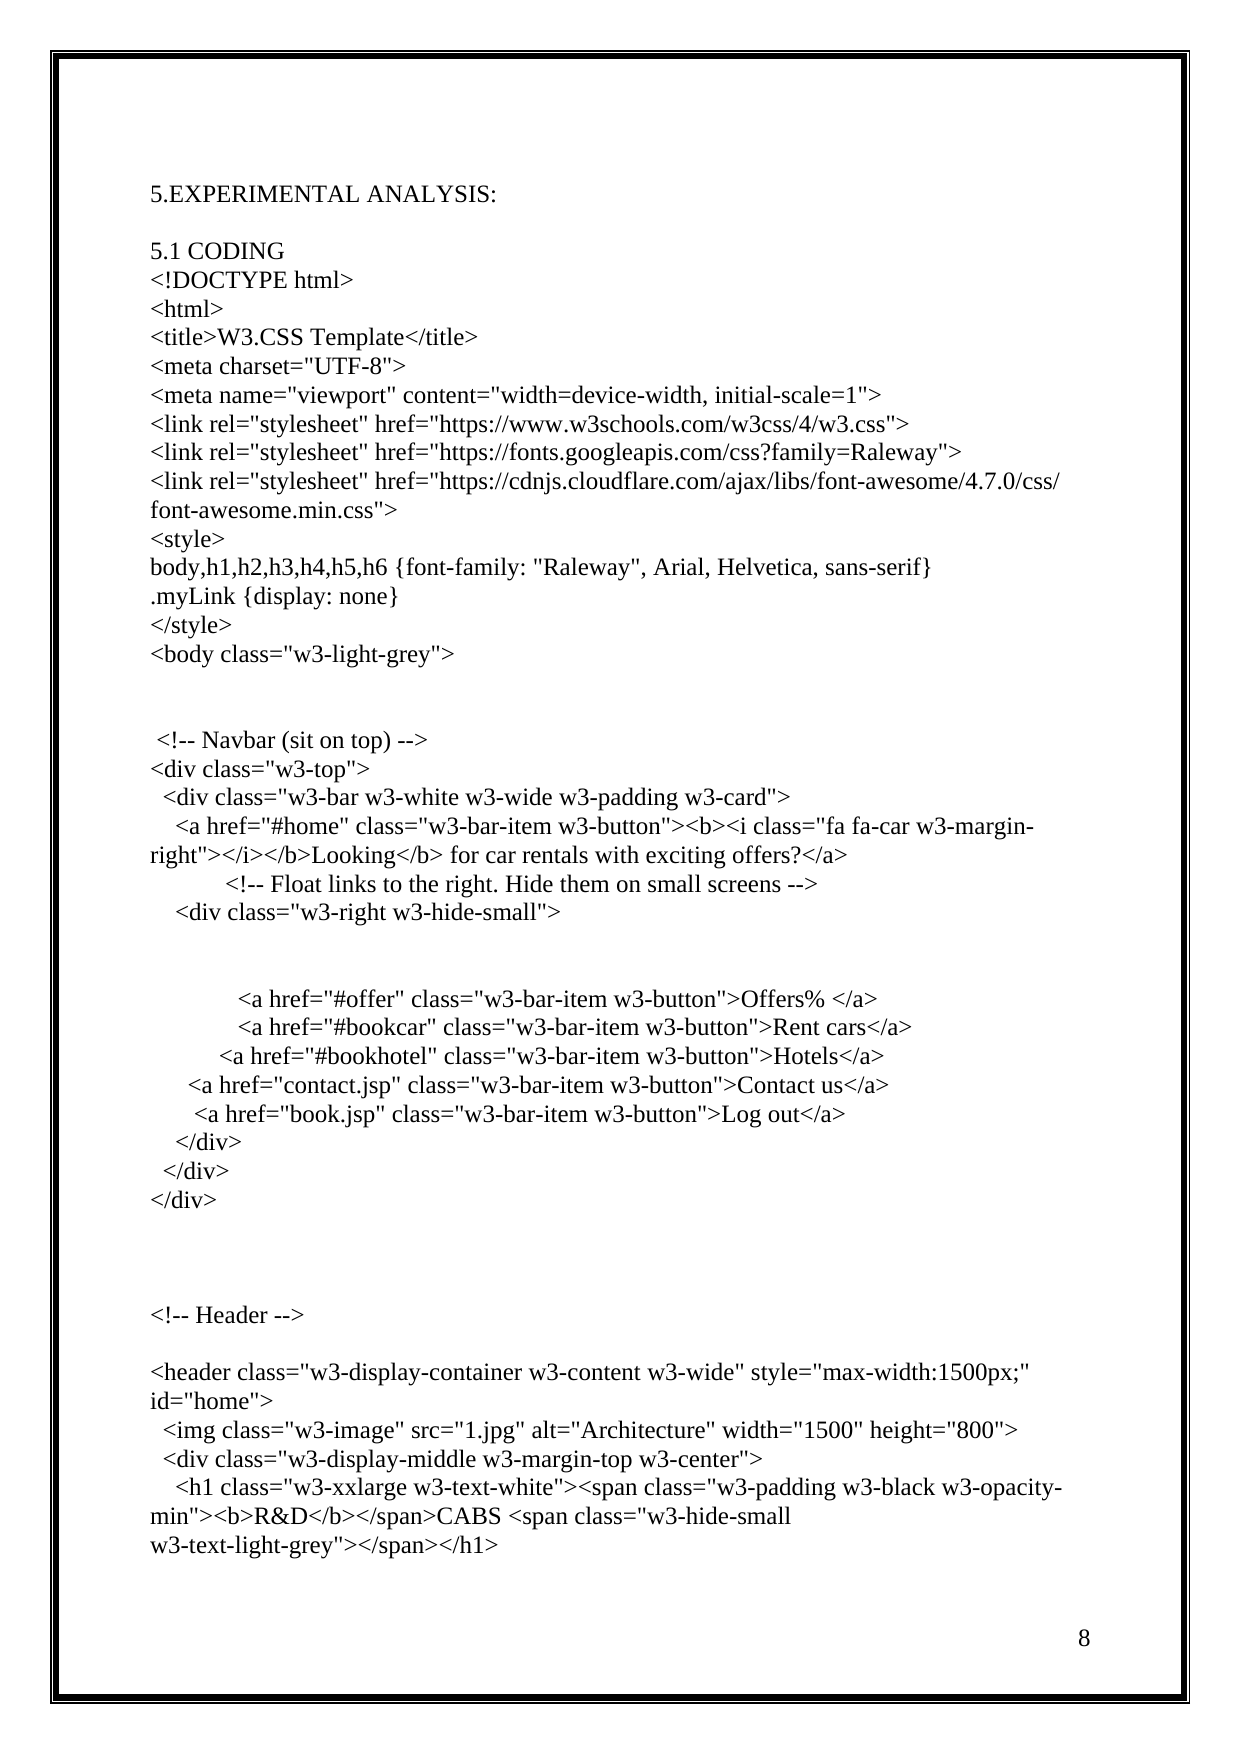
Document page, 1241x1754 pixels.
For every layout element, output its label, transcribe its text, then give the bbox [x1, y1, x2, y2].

text <h1 class="w3-xxlarge w3-text-white"><span class="w3-padding w3-black w3-opacity-min"><b>R&D</b></span>CABS <span class="w3-hide-small w3-text-light-grey"></span></h1> [150, 1472, 1090, 1559]
text <!-- Header --> [150, 1300, 1090, 1329]
text <div class="w3-display-middle w3-margin-top w3-center"> [150, 1444, 1090, 1472]
text body,h1,h2,h3,h4,h5,h6 {font-family: "Raleway", Arial, Helvetica, sans-serif} [150, 552, 1090, 581]
text <!-- Float links to the right. Hide them on small screens --> [150, 869, 1090, 897]
text <a href="#offer" class="w3-bar-item w3-button">Offers% </a> [150, 984, 1090, 1012]
text <title>W3.CSS Template</title> [150, 322, 1090, 351]
text </div> [150, 1156, 1090, 1185]
text <a href="#bookhotel" class="w3-bar-item w3-button">Hotels</a> [150, 1041, 1090, 1070]
text <style> [150, 524, 1090, 552]
text </style> [150, 610, 1090, 639]
text <a href="#bookcar" class="w3-bar-item w3-button">Rent cars</a> [150, 1012, 1090, 1041]
text </div> [150, 1185, 1090, 1214]
text </div> [150, 1127, 1090, 1156]
text <meta name="viewport" content="width=device-width, initial-scale=1"> [150, 380, 1090, 409]
text <a href="#home" class="w3-bar-item w3-button"><b><i class="fa fa-car w3-margin-right"></i></b>Looking</b> for car rentals with exciting offers?</a> [150, 811, 1090, 869]
text 5.EXPERIMENTAL ANALYSIS: [150, 179, 1090, 207]
text <!DOCTYPE html> [150, 265, 1090, 294]
text .myLink {display: none} [150, 581, 1090, 610]
text <img class="w3-image" src="1.jpg" alt="Architecture" width="1500" height="800"> [150, 1415, 1090, 1444]
text <link rel="stylesheet" href="https://cdnjs.cloudflare.com/ajax/libs/font-awesome/4.7.0/css/font-awesome.min.css"> [150, 466, 1090, 524]
text <div class="w3-top"> [150, 754, 1090, 782]
text <link rel="stylesheet" href="https://www.w3schools.com/w3css/4/w3.css"> [150, 409, 1090, 437]
text <body class="w3-light-grey"> [150, 639, 1090, 667]
text <a href="contact.jsp" class="w3-bar-item w3-button">Contact us</a> [150, 1070, 1090, 1099]
text <meta charset="UTF-8"> [150, 351, 1090, 380]
text <html> [150, 294, 1090, 322]
text <header class="w3-display-container w3-content w3-wide" style="max-width:1500px;" id="home"> [150, 1357, 1090, 1415]
text <a href="book.jsp" class="w3-bar-item w3-button">Log out</a> [150, 1099, 1090, 1127]
text <link rel="stylesheet" href="https://fonts.googleapis.com/css?family=Raleway"> [150, 437, 1090, 466]
text <div class="w3-right w3-hide-small"> [150, 897, 1090, 926]
text <!-- Navbar (sit on top) --> [150, 725, 1090, 754]
text <div class="w3-bar w3-white w3-wide w3-padding w3-card"> [150, 782, 1090, 811]
text 5.1 CODING [150, 236, 1090, 265]
